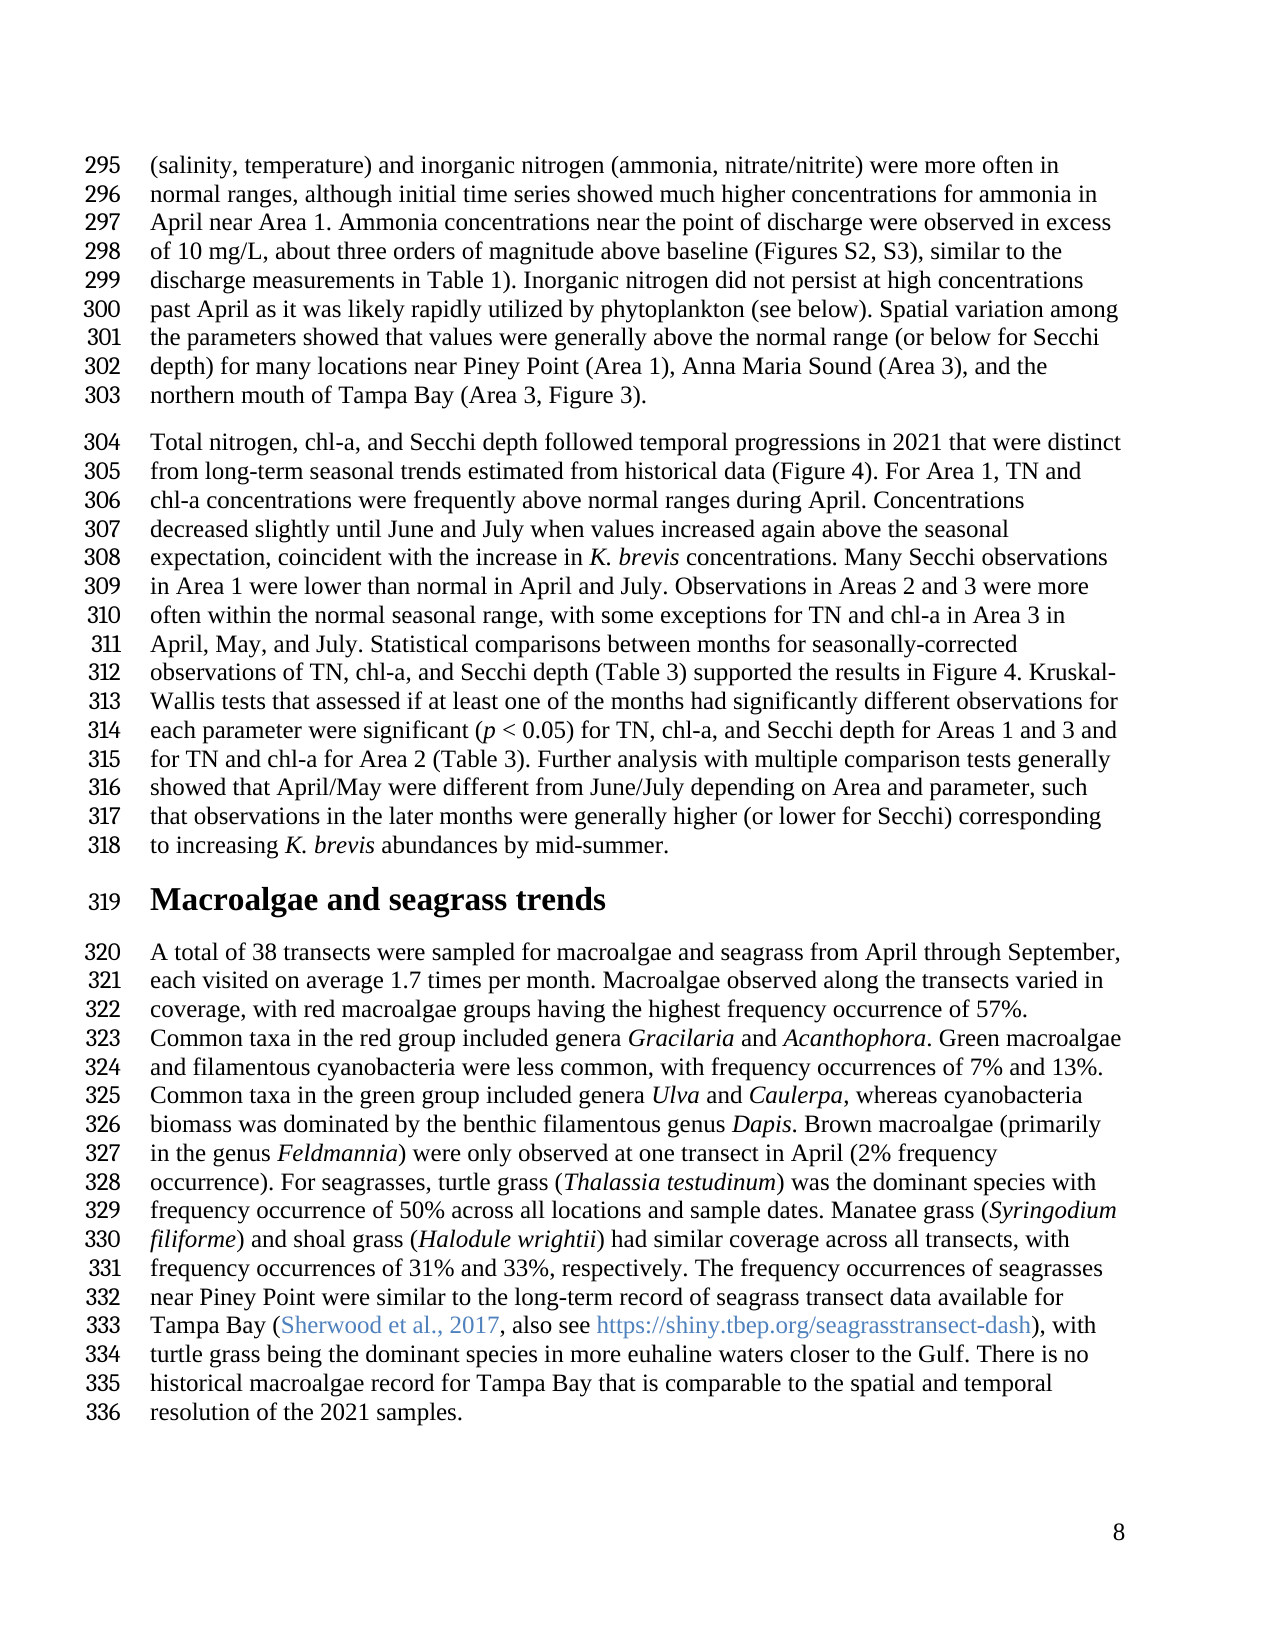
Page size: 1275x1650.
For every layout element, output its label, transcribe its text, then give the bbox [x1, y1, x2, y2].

text Total nitrogen, chl-a, and Secchi depth followed temporal progressions in 2021 that were distinct from long-term seasonal trends estimated from historical data (Figure 4). For Area 1, TN and chl-a concentrations were frequently above normal ranges during April. Concentrations decreased slightly until June and July when values increased again above the seasonal expectation, coincident with the increase in K. brevis concentrations. Many Secchi observations in Area 1 were lower than normal in April and July. Observations in Areas 2 and 3 were more often within the normal seasonal range, with some exceptions for TN and chl-a in Area 3 in April, May, and July. Statistical comparisons between months for seasonally-corrected observations of TN, chl-a, and Secchi depth (Table 3) supported the results in Figure 4. Kruskal-Wallis tests that assessed if at least one of the months had significantly different observations for each parameter were significant (p < 0.05) for TN, chl-a, and Secchi depth for Areas 1 and 3 and for TN and chl-a for Area 2 (Table 3). Further analysis with multiple comparison tests generally showed that April/May were different from June/July depending on Area and parameter, such that observations in the later months were generally higher (or lower for Secchi) corresponding to increasing K. brevis abundances by mid-summer. [150, 427, 1125, 859]
subtitle Macroalgae and seagrass trends [150, 879, 1125, 918]
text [150, 150, 1125, 409]
text A total of 38 transects were sampled for macroalgae and seagrass from April through September, each visited on average 1.7 times per month. Macroalgae observed along the transects varied in coverage, with red macroalgae groups having the highest frequency occurrence of 57%. Common taxa in the red group included genera Gracilaria and Acanthophora. Green macroalgae and filamentous cyanobacteria were less common, with frequency occurrences of 7% and 13%. Common taxa in the green group included genera Ulva and Caulerpa, whereas cyanobacteria biomass was dominated by the benthic filamentous genus Dapis. Brown macroalgae (primarily in the genus Feldmannia) were only observed at one transect in April (2% frequency occurrence). For seagrasses, turtle grass (Thalassia testudinum) was the dominant species with frequency occurrence of 50% across all locations and sample dates. Manatee grass (Syringodium filiforme) and shoal grass (Halodule wrightii) had similar coverage across all transects, with frequency occurrences of 31% and 33%, respectively. The frequency occurrences of seagrasses near Piney Point were similar to the long-term record of seagrass transect data available for Tampa Bay (Sherwood et al., 2017, also see https://shiny.tbep.org/seagrasstransect-dash), with turtle grass being the dominant species in more euhaline waters closer to the Gulf. There is no historical macroalgae record for Tampa Bay that is comparable to the spatial and temporal resolution of the 2021 samples. [150, 937, 1125, 1425]
